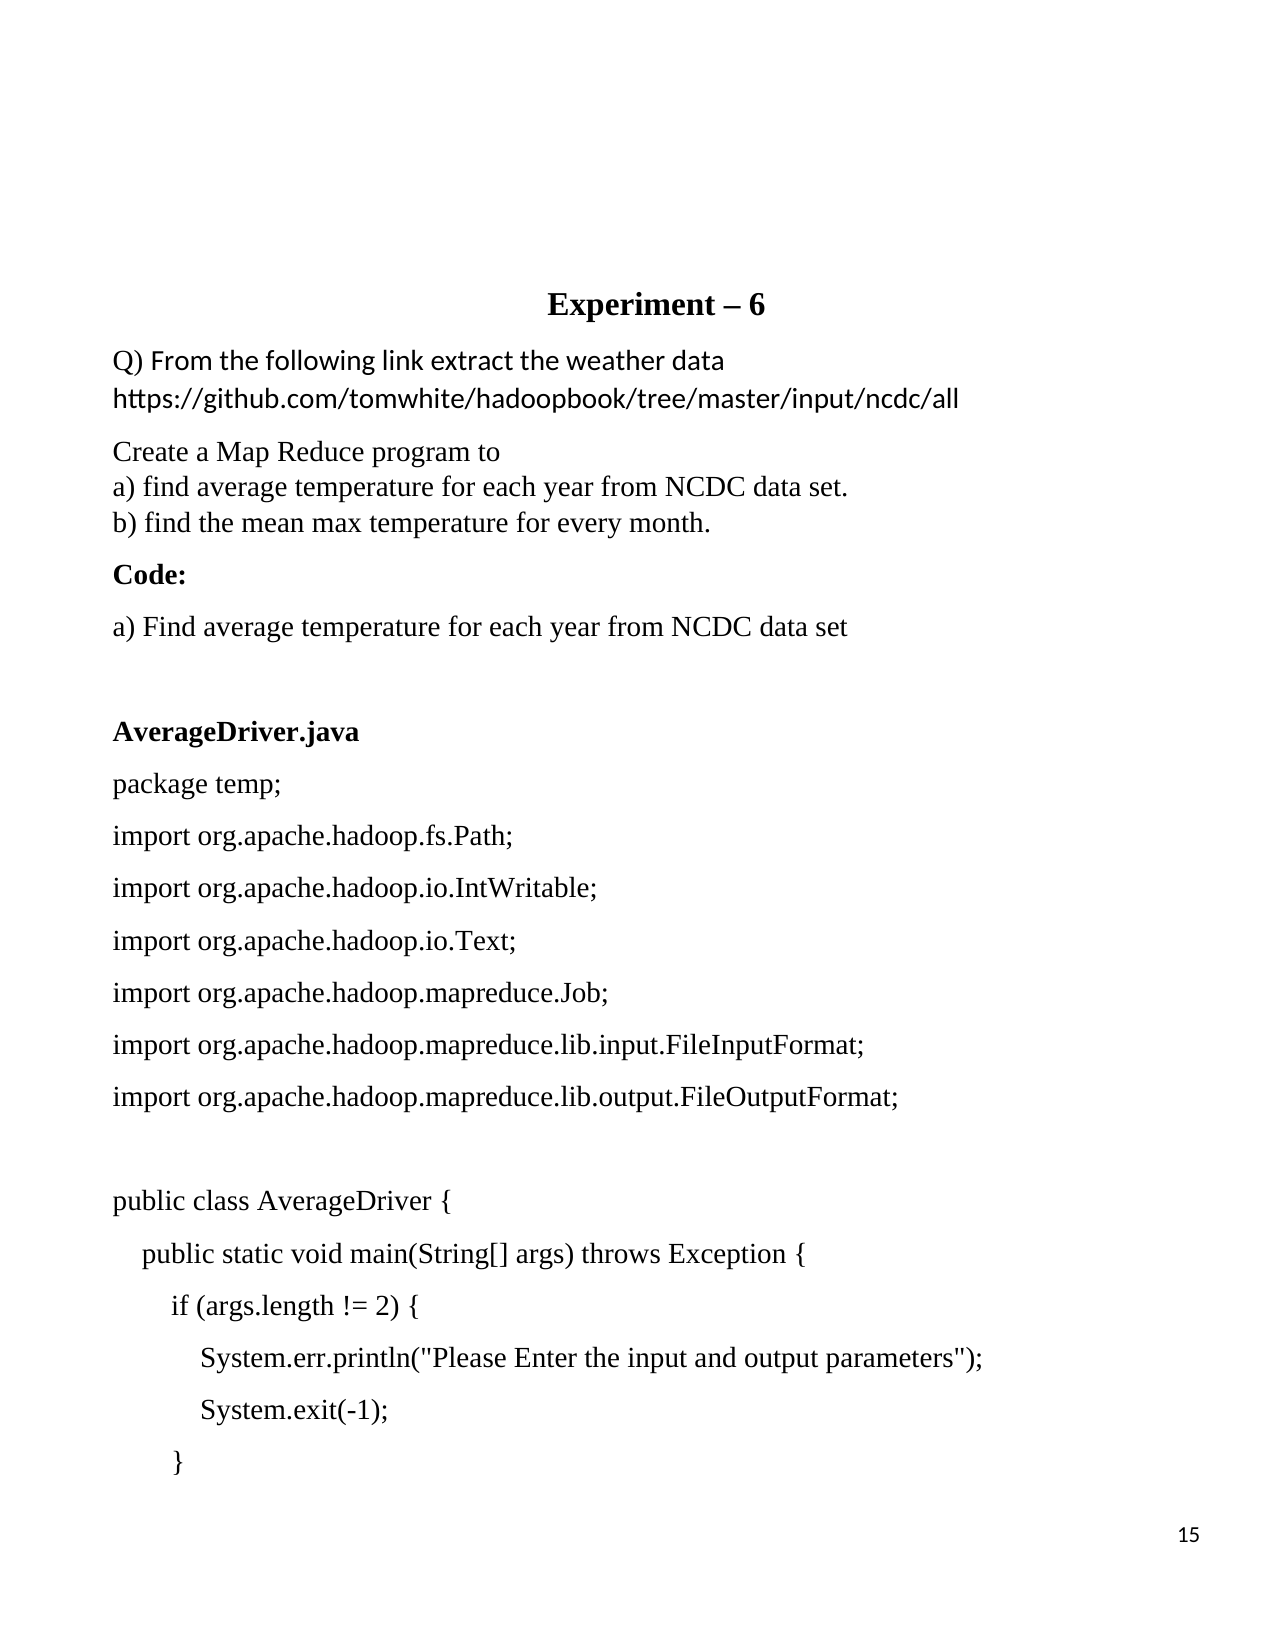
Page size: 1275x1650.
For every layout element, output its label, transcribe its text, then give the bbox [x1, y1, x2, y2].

text Code: [112, 557, 1200, 591]
text public class AverageDriver { [112, 1183, 1200, 1217]
text System.err.println("Please Enter the input and output parameters"); [112, 1340, 1200, 1374]
text package temp; [112, 766, 1200, 799]
text import org.apache.hadoop.mapreduce.lib.output.FileOutputFormat; [112, 1079, 1200, 1113]
text import org.apache.hadoop.mapreduce.lib.input.FileInputFormat; [112, 1027, 1200, 1061]
text Q) From the following link extract the weather data https://github.com/tomwhite/hadoopbook/tree/master/input/ncdc/all [112, 342, 1200, 415]
text System.exit(-1); [112, 1392, 1200, 1426]
text a) Find average temperature for each year from NCDC data set [112, 609, 1200, 643]
text import org.apache.hadoop.io.IntWritable; [112, 870, 1200, 904]
text } [112, 1444, 1200, 1478]
text AverageDriver.java [112, 714, 1200, 747]
text import org.apache.hadoop.fs.Path; [112, 818, 1200, 852]
text Create a Map Reduce program to a) find average temperature for each year from NCDC data set. b) find the mean max temperature for every month. [112, 434, 1200, 539]
text public static void main(String[] args) throws Exception { [112, 1236, 1200, 1269]
text import org.apache.hadoop.io.Text; [112, 923, 1200, 956]
text if (args.length != 2) { [112, 1288, 1200, 1321]
text import org.apache.hadoop.mapreduce.Job; [112, 975, 1200, 1008]
text Experiment – 6 [112, 285, 1200, 323]
